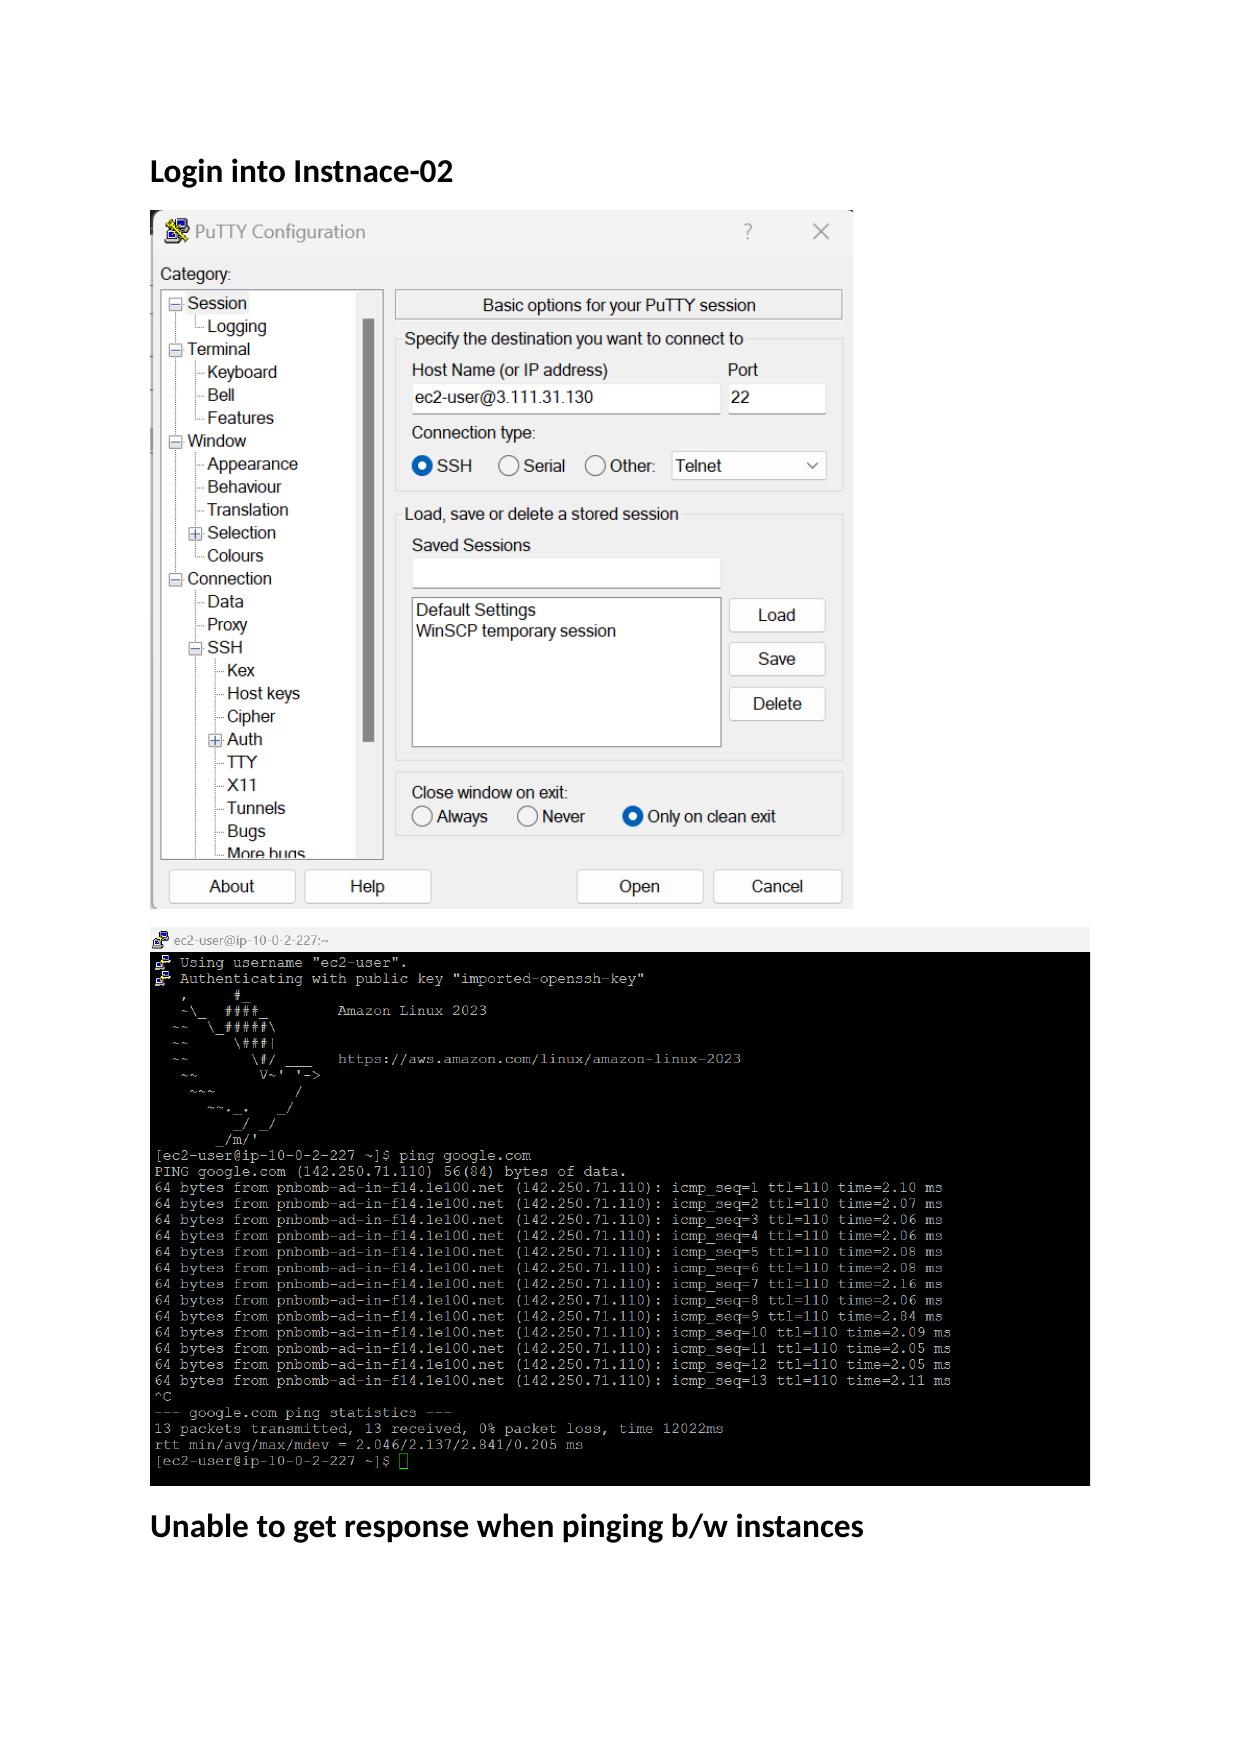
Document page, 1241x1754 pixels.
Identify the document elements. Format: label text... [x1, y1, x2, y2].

text Login into Instnace-02 [150, 150, 1090, 191]
text Unable to get response when pinging b/w instances [150, 1505, 1090, 1546]
picture [150, 927, 1091, 1486]
picture [150, 210, 854, 909]
